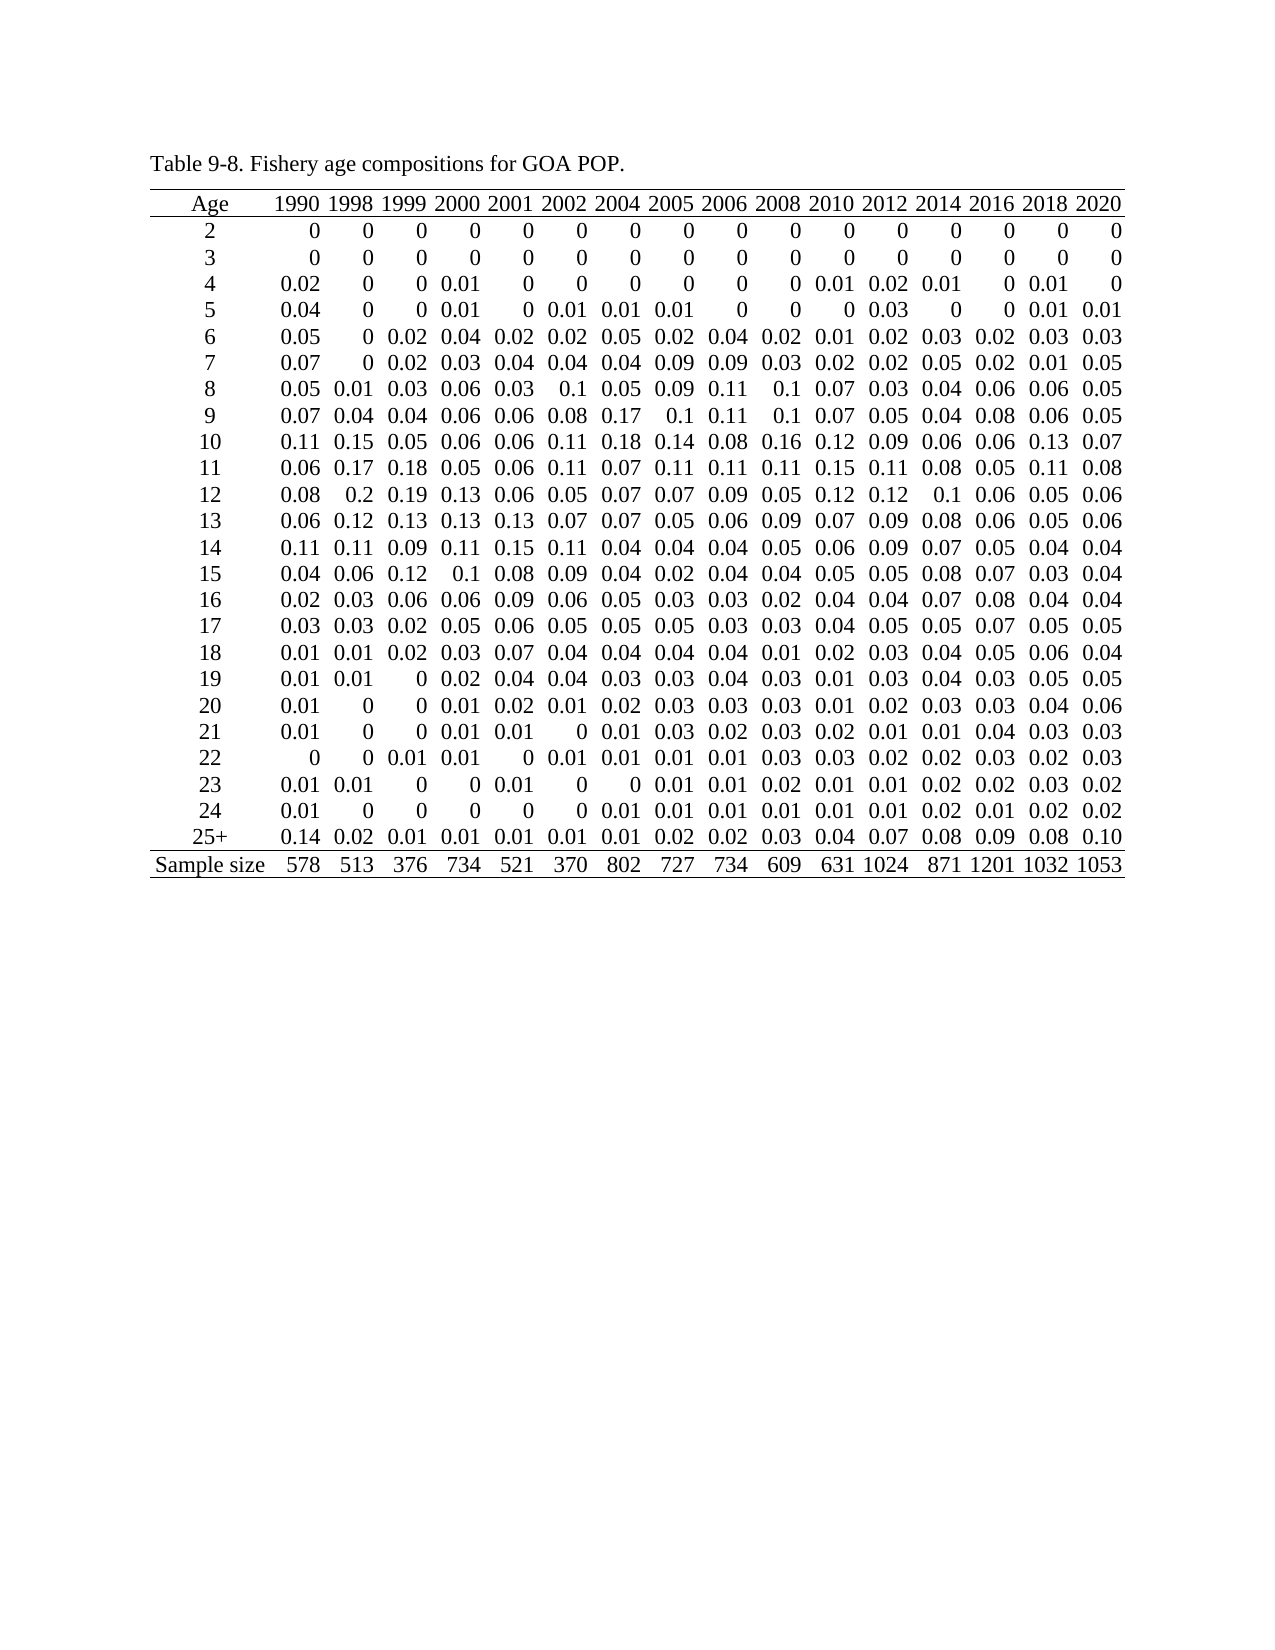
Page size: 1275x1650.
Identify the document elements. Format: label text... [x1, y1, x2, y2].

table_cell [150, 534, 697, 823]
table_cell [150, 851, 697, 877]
subtitle Table 9-8. Fishery age compositions for GOA POP. [150, 150, 1125, 176]
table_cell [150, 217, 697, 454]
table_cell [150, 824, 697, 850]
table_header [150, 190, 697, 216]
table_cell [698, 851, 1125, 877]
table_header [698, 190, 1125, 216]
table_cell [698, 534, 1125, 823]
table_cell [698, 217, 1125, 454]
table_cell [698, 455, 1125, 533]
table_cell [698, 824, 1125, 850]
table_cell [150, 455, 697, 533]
